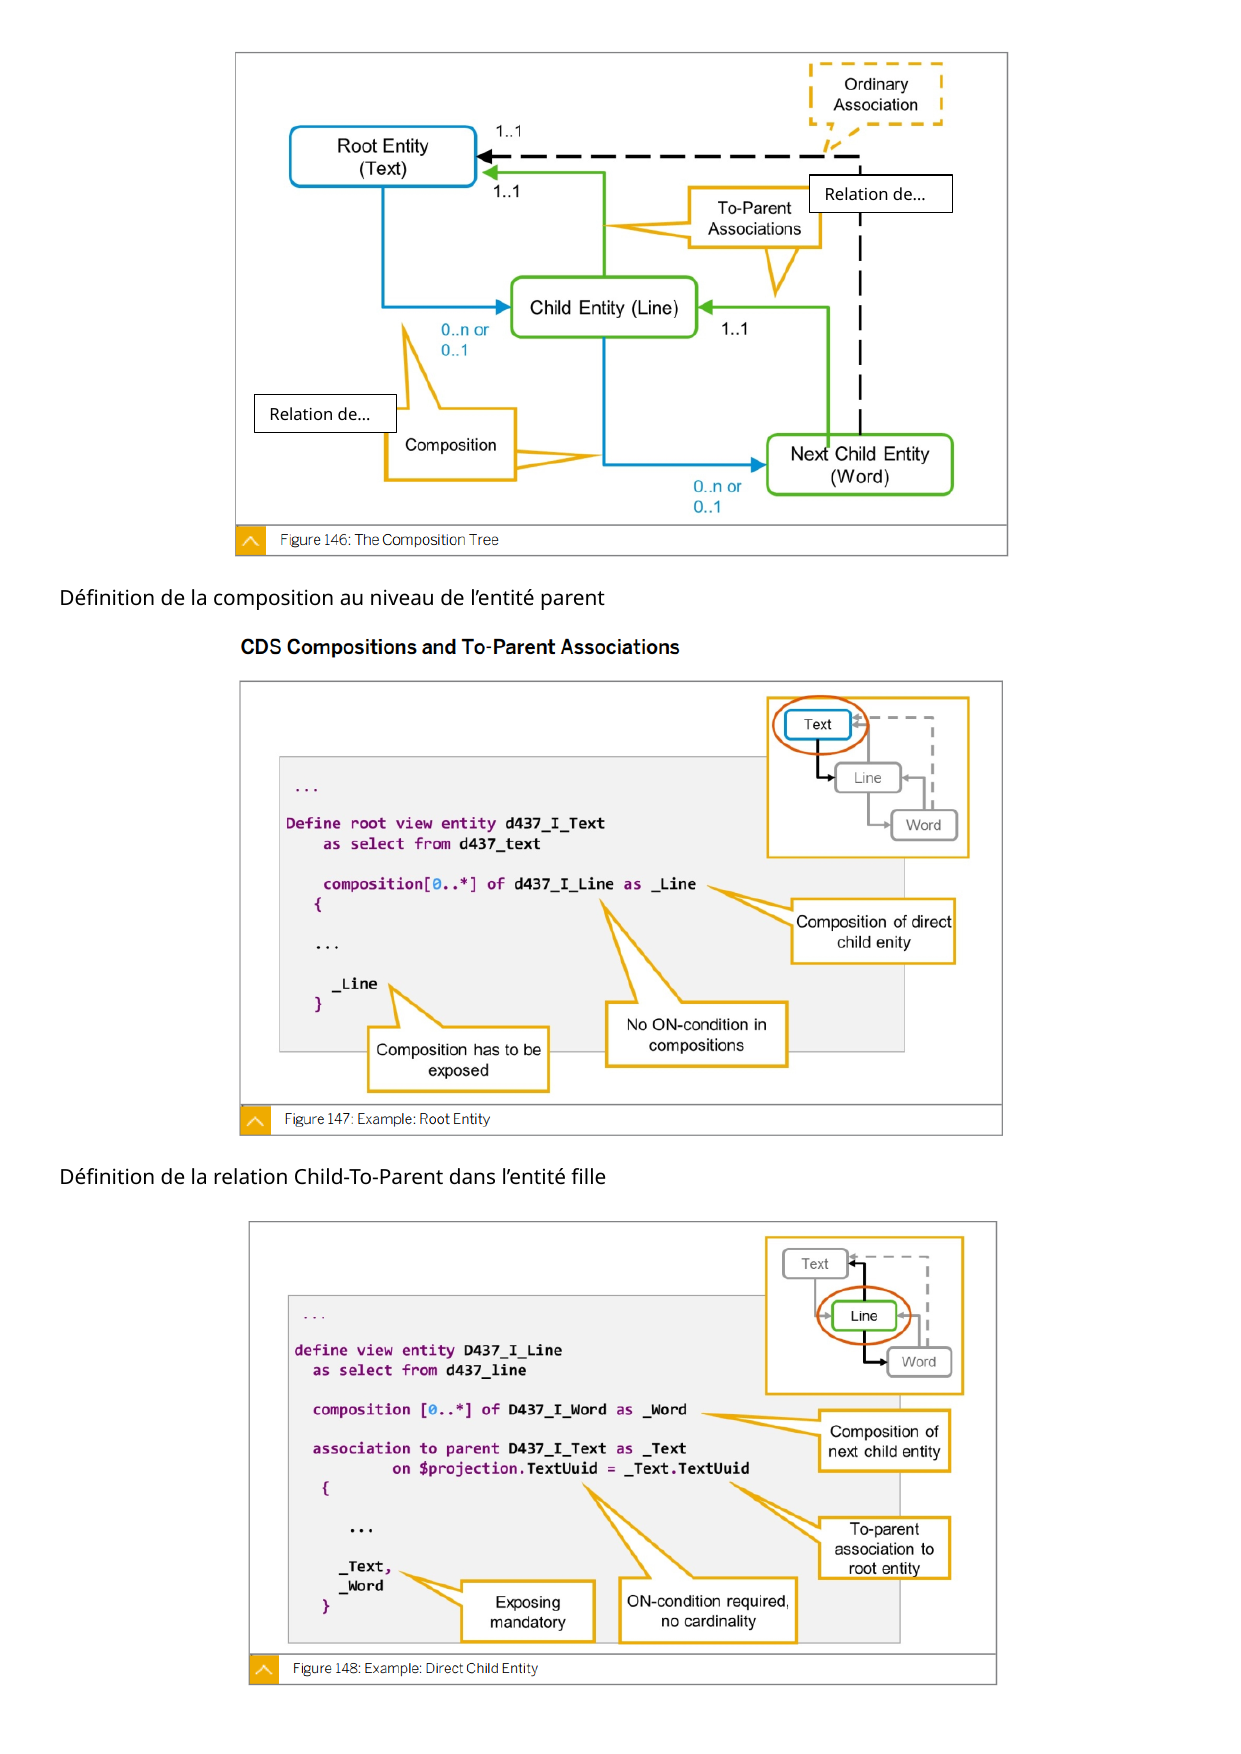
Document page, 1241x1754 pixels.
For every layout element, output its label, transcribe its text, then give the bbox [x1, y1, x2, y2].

text Définition de la relation Child-To-Parent dans l’entité fille [59, 1162, 1181, 1190]
picture [231, 630, 1010, 1143]
text Définition de la composition au niveau de l’entité parent [59, 583, 1181, 612]
picture [226, 44, 1015, 564]
picture [235, 1209, 1006, 1692]
